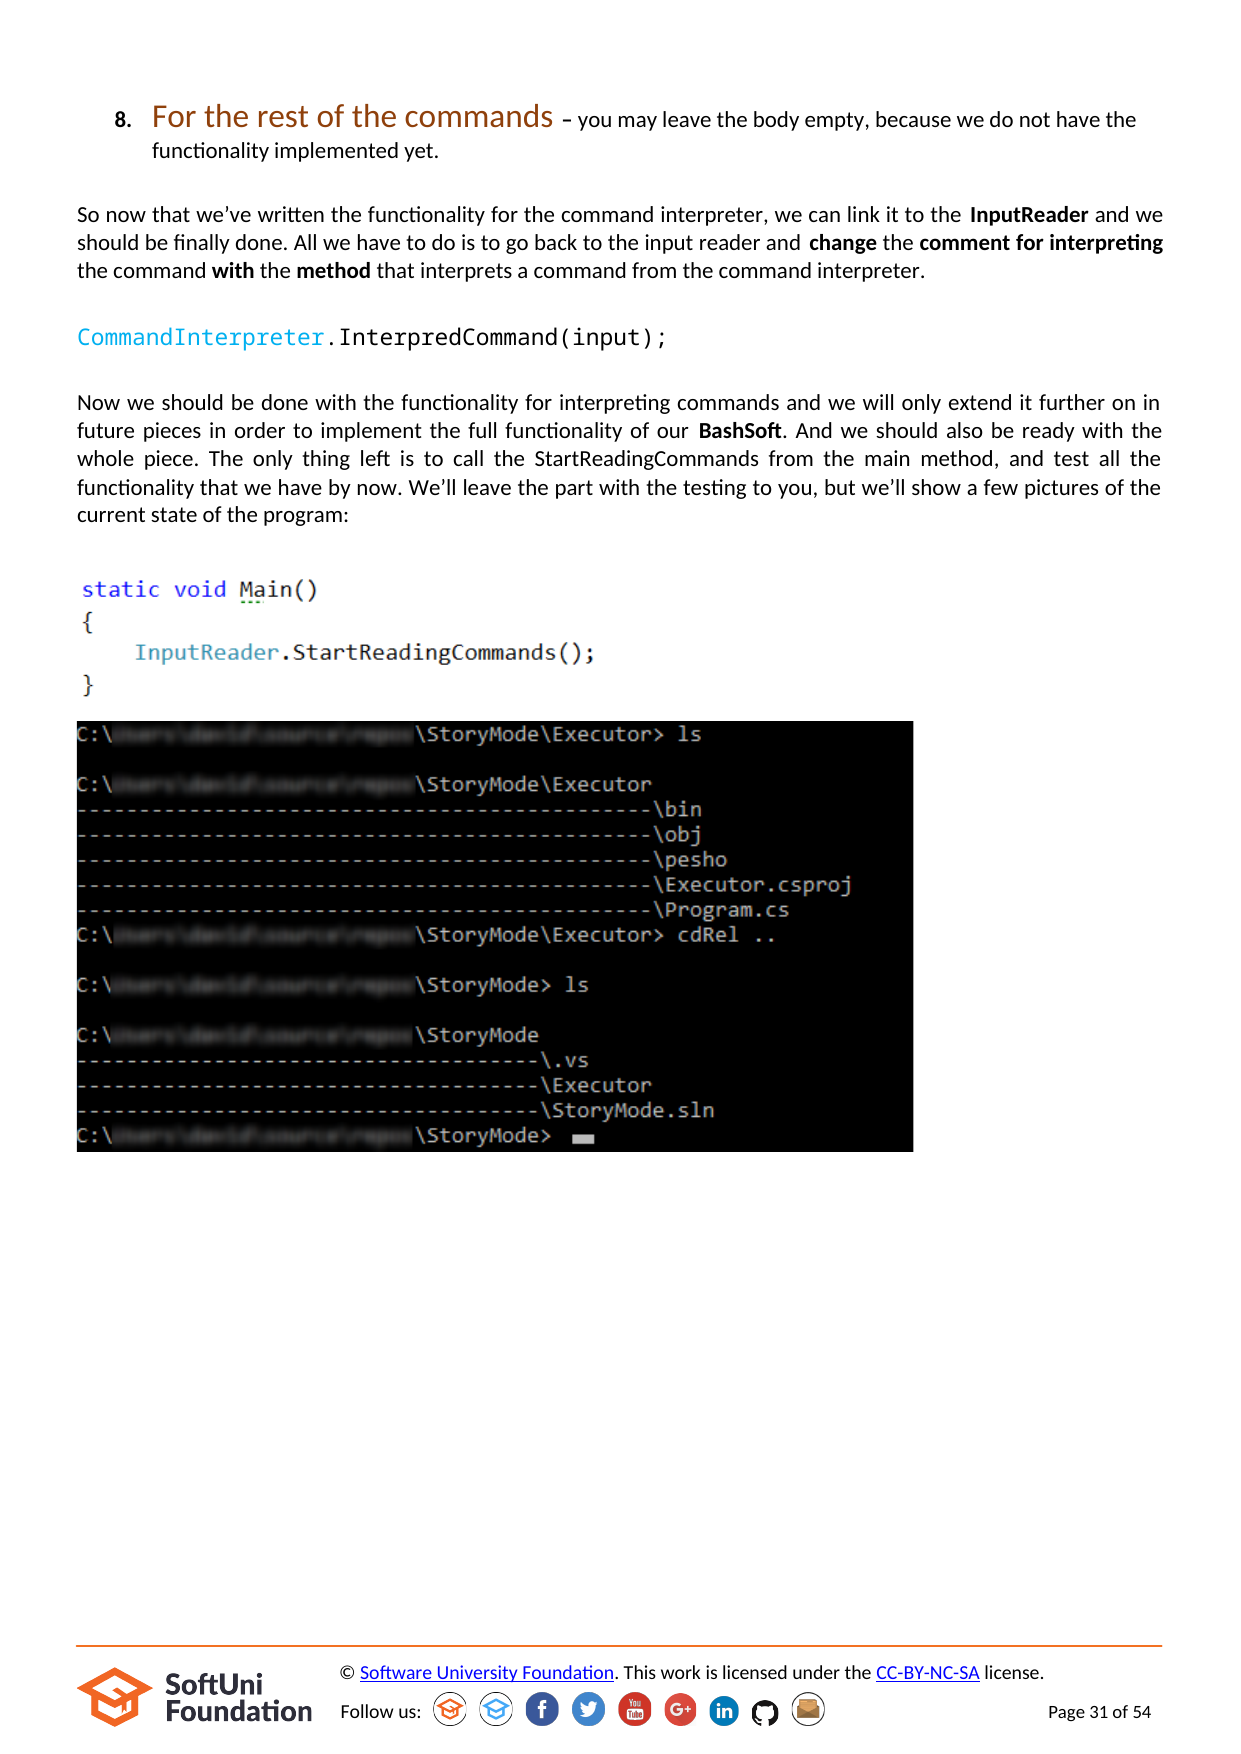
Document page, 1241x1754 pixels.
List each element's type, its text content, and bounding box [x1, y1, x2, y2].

picture [709, 1696, 718, 1705]
text So now that we’ve written the functionality for the command interpreter, we can link it to the InputReader and we should be finally done. All we have to do is to go back to the input reader and change the comment for interpreting the command with the method that interprets a command from the command interpreter. [77, 172, 1163, 284]
picture [730, 1717, 739, 1726]
text Now we should be done with the functionality for interpreting commands and we will only extend it further on in future pieces in order to implement the full functionality of our BashSoft. And we should also be ready with the whole piece. The only thing left is to call the StartReadingCommands from the main method, and test all the functionality that we have by now. We’ll leave the part with the testing to you, but we’ll show a few pictures of the current state of the program: [77, 361, 1163, 529]
picture [664, 1693, 697, 1726]
picture [752, 1700, 779, 1726]
picture [791, 1692, 825, 1726]
picture [479, 1692, 513, 1726]
picture [433, 1692, 467, 1726]
picture [76, 721, 914, 1152]
picture [709, 1717, 718, 1726]
picture [618, 1692, 652, 1726]
picture [723, 1708, 732, 1717]
picture [572, 1692, 605, 1726]
picture [525, 1692, 559, 1726]
picture [76, 1667, 312, 1727]
picture [76, 573, 610, 714]
picture [730, 1696, 739, 1705]
text CommandInterpreter.InterpredCommand(input); [77, 293, 1163, 352]
list For the rest of the commands – you may leave the body empty, because we do not have the functionality implemented yet. [114, 95, 1163, 164]
